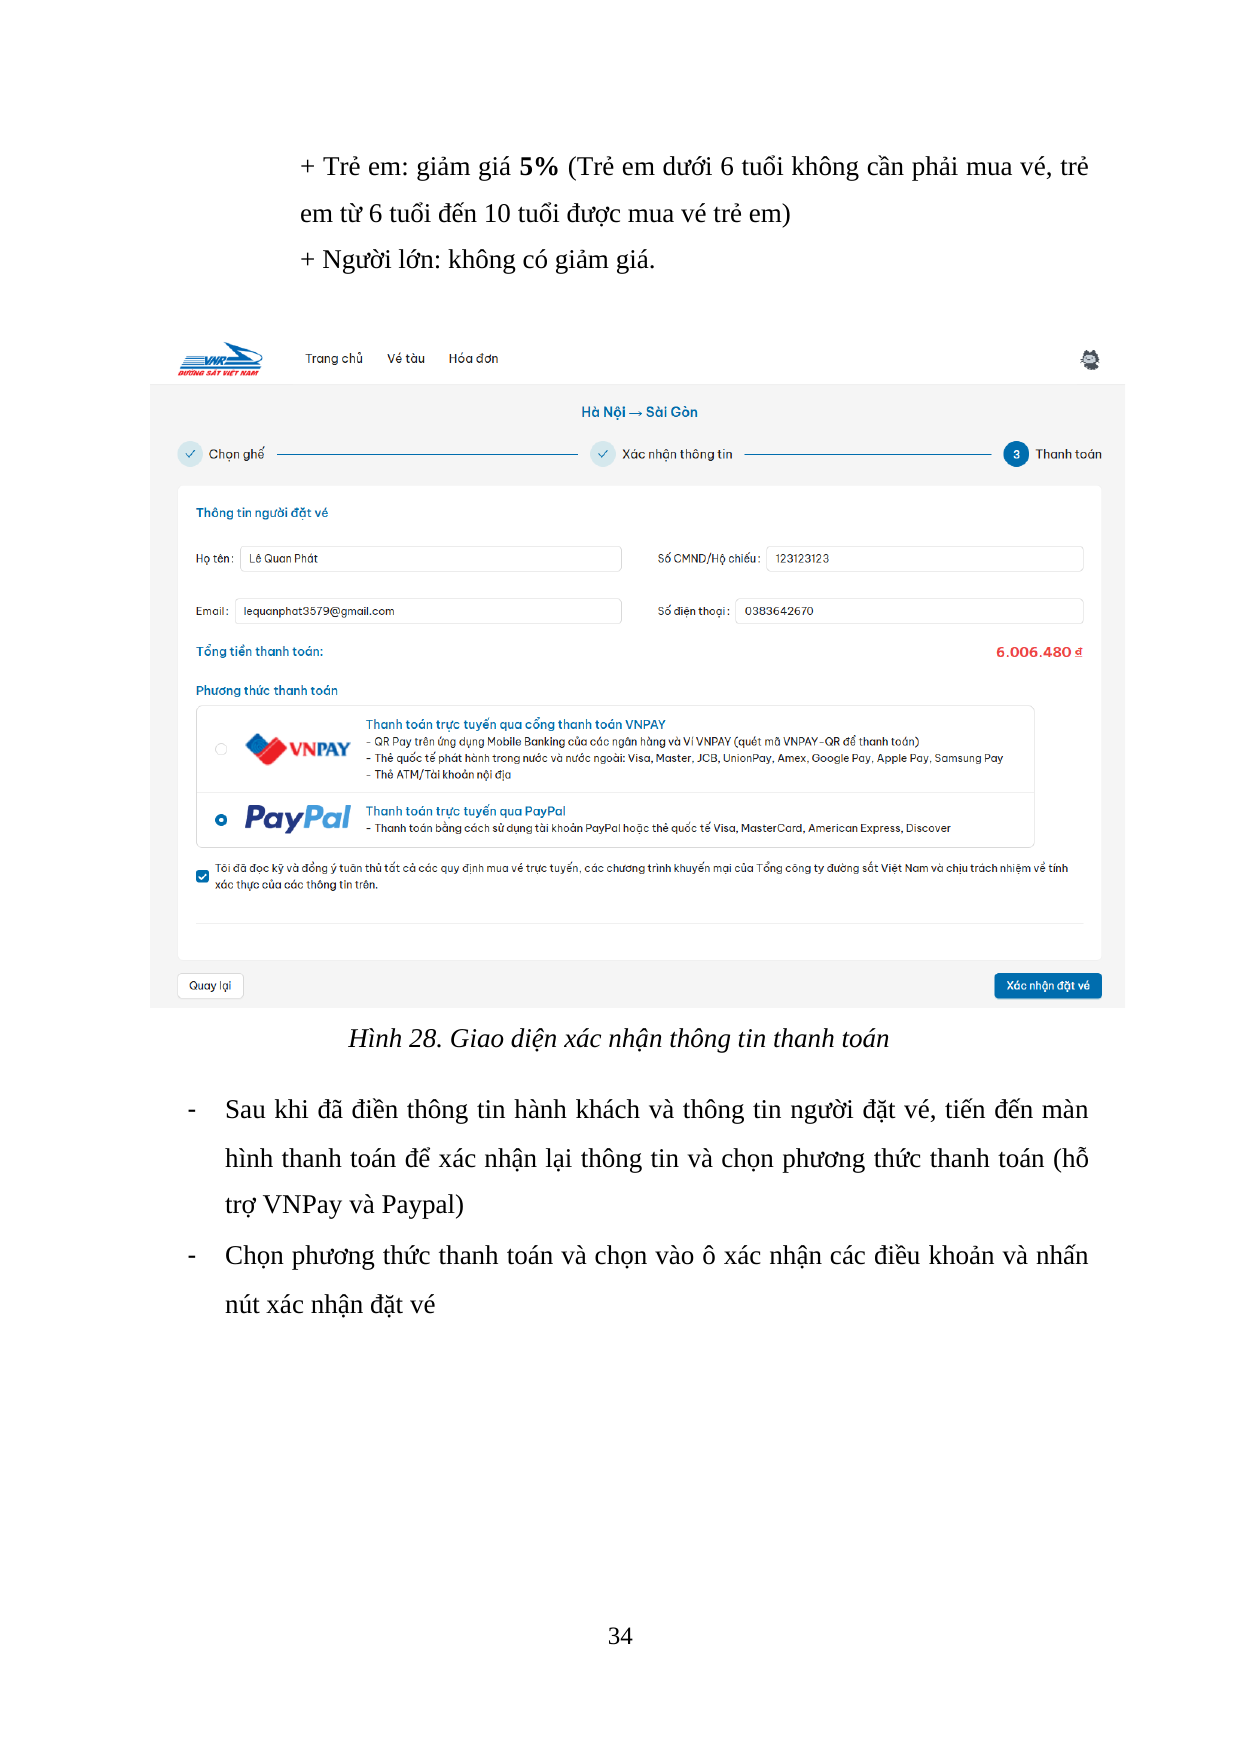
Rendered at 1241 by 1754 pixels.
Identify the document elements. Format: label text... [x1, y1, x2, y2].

list + Trẻ em: giảm giá 5% (Trẻ em dưới 6 tuổi không cần phải mua vé, trẻ em từ 6 tuổi đến 10 tuổi được mua vé trẻ em) [300, 150, 1090, 228]
text Hình 28. Giao diện xác nhận thông tin thanh toán [150, 1022, 1090, 1053]
picture [150, 336, 1125, 1008]
list Chọn phương thức thanh toán và chọn vào ô xác nhận các điều khoản và nhấn nút xác nhận đặt vé [187, 1235, 1090, 1319]
list Sau khi đã điền thông tin hành khách và thông tin người đặt vé, tiến đến màn hình thanh toán để xác nhận lại thông tin và chọn phương thức thanh toán (hỗ trợ VNPay và Paypal) [187, 1089, 1090, 1220]
list + Người lớn: không có giảm giá. [225, 243, 1090, 274]
